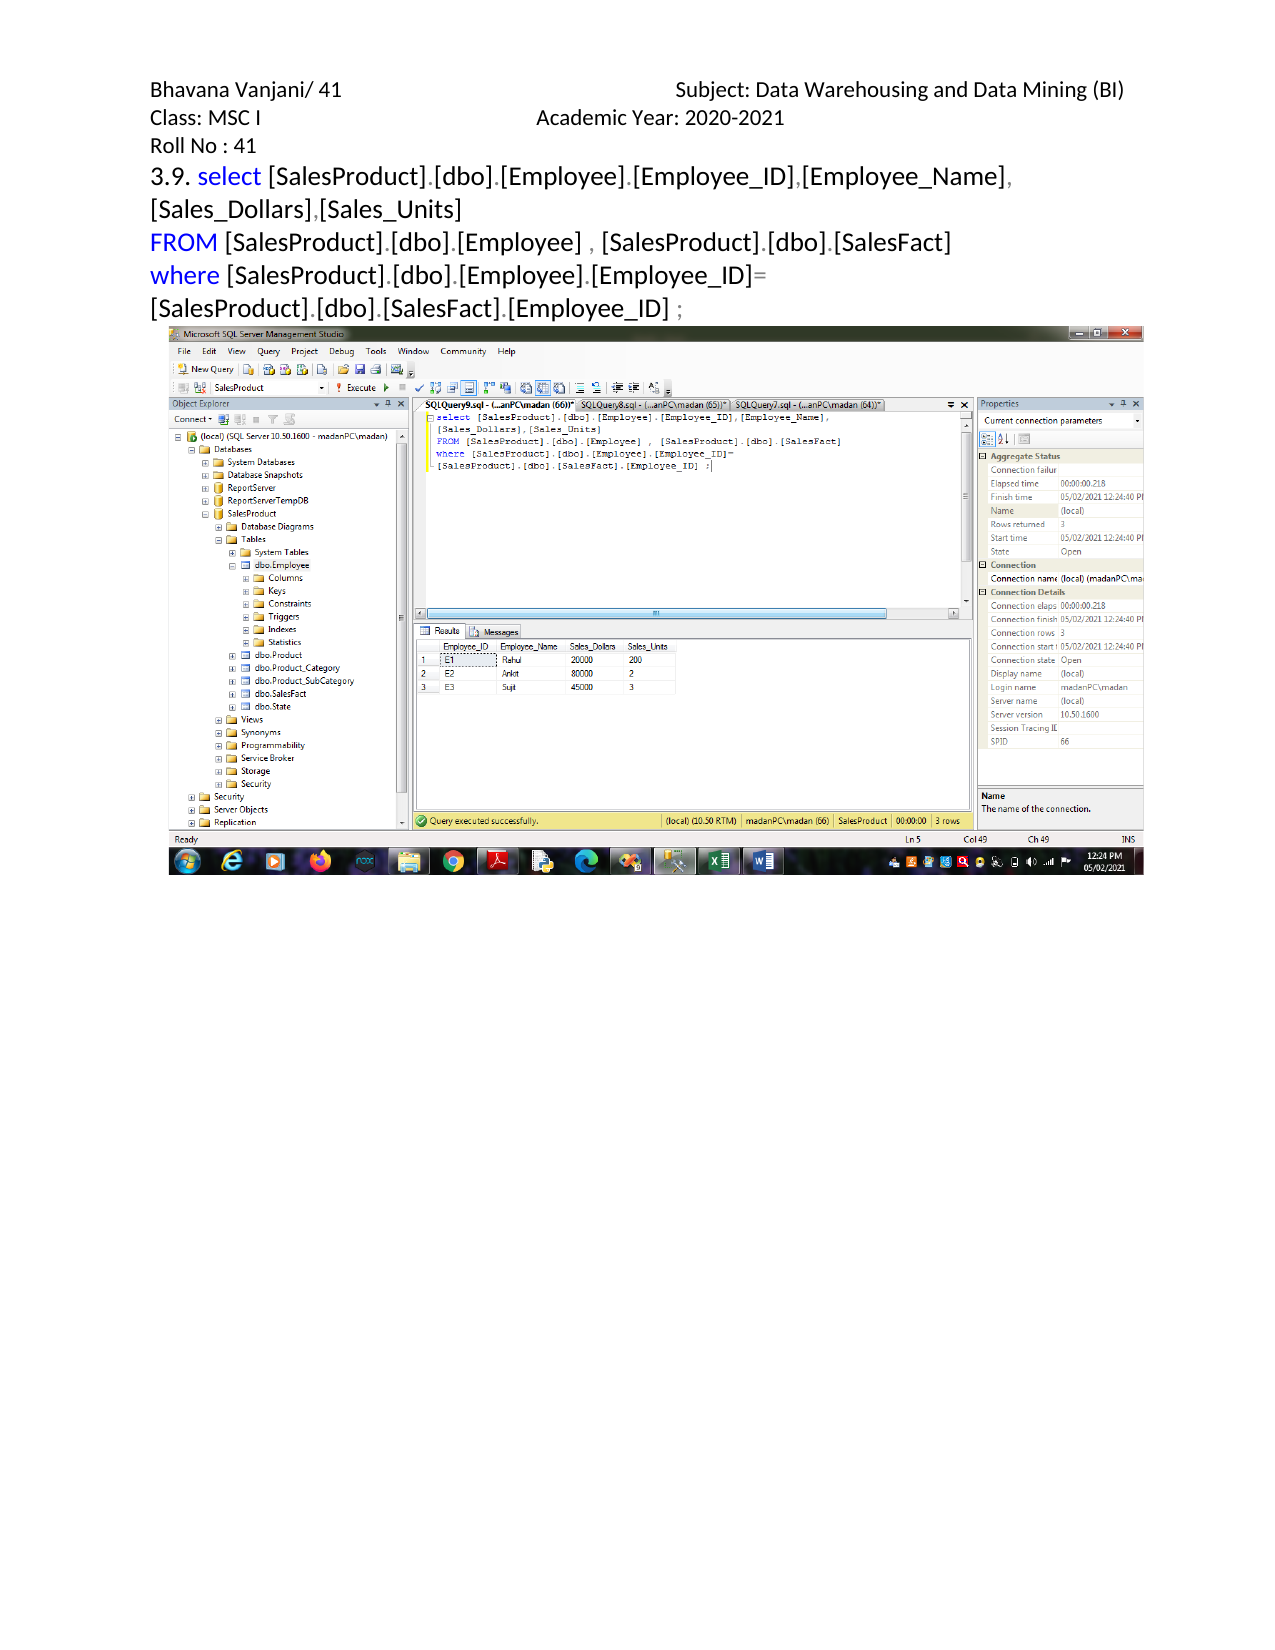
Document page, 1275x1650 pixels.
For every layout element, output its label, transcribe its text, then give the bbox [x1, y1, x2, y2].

text [SalesProduct].[dbo].[SalesFact].[Employee_ID] ; [150, 291, 1125, 874]
text 3.9. select [SalesProduct].[dbo].[Employee].[Employee_ID],[Employee_Name], [150, 159, 1125, 192]
text FROM [SalesProduct].[dbo].[Employee] , [SalesProduct].[dbo].[SalesFact] [150, 225, 1125, 258]
text where [SalesProduct].[dbo].[Employee].[Employee_ID]= [150, 258, 1125, 291]
text [Sales_Dollars],[Sales_Units] [150, 192, 1125, 225]
